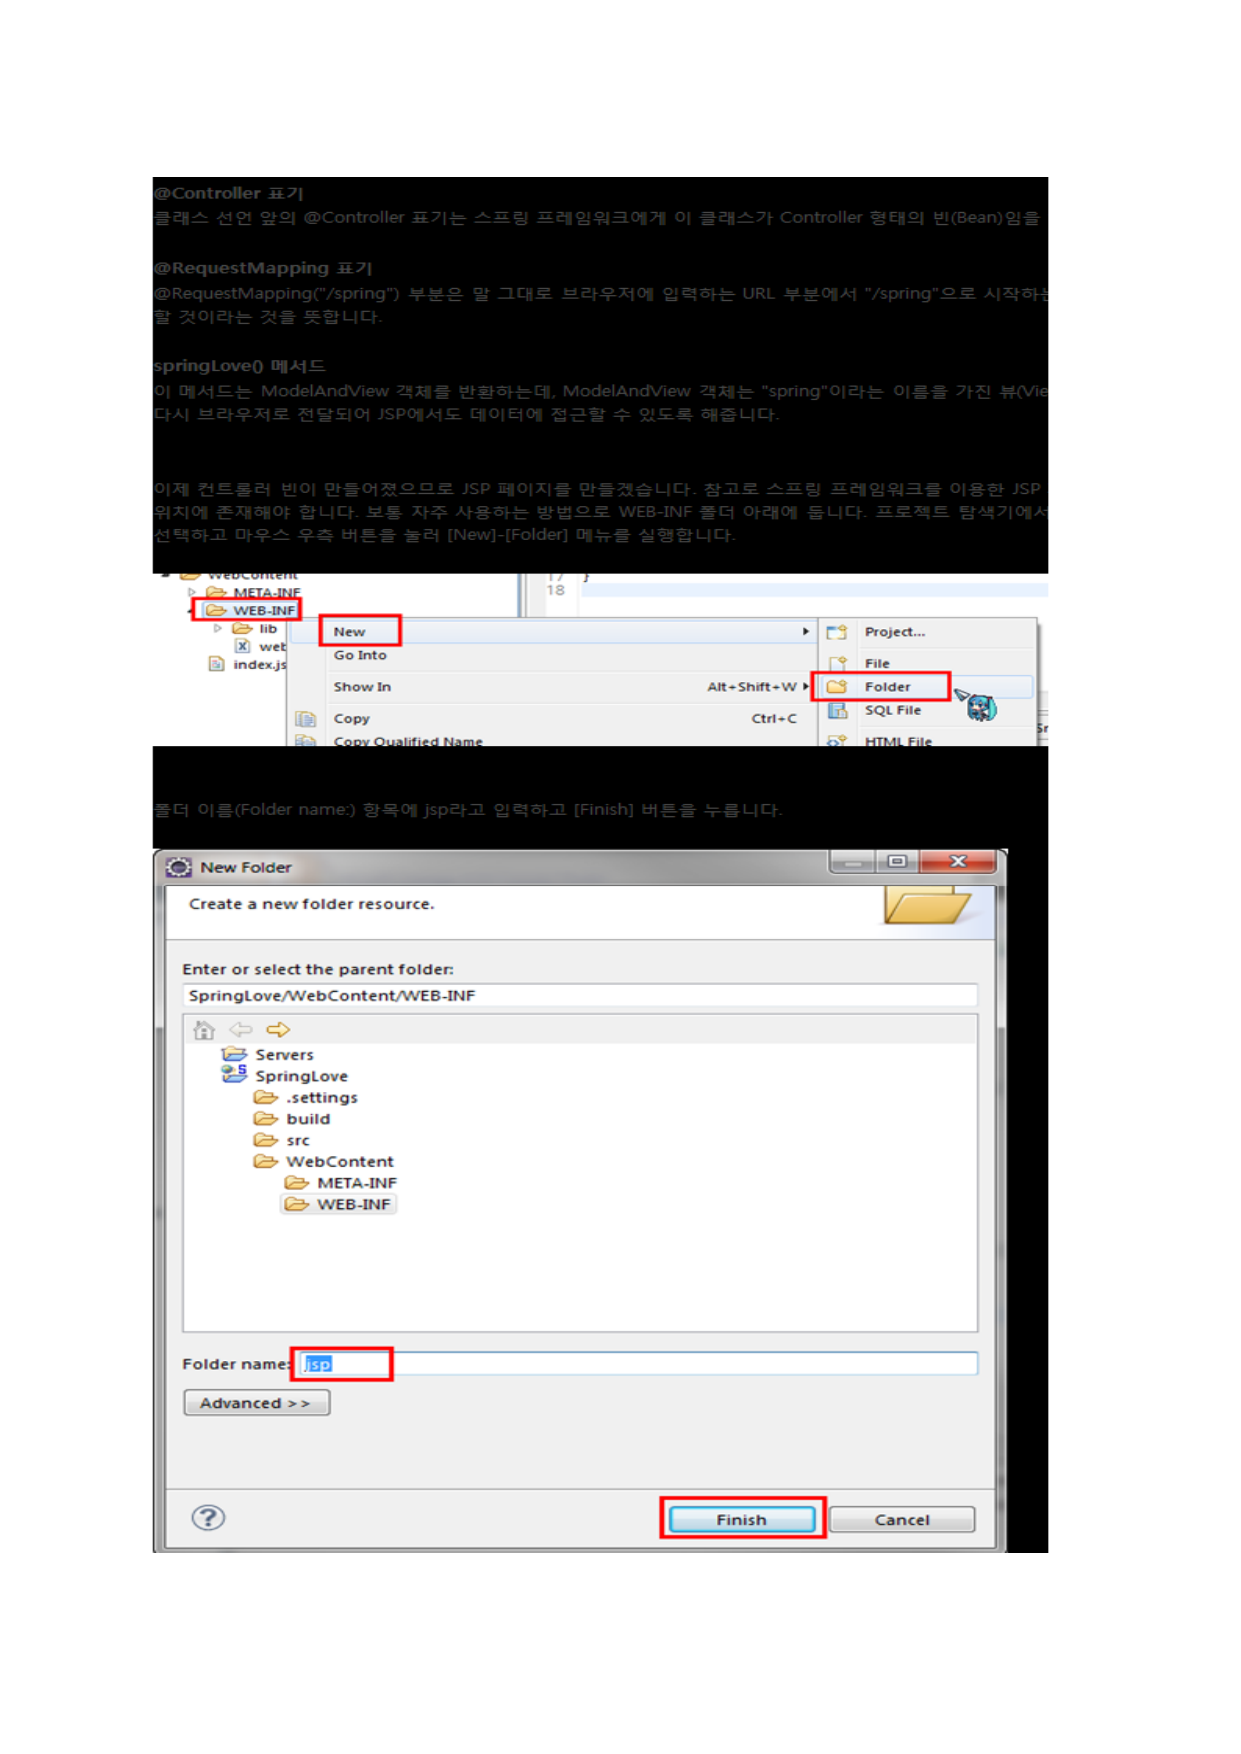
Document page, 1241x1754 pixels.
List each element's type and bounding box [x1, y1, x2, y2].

picture [150, 177, 1049, 1553]
